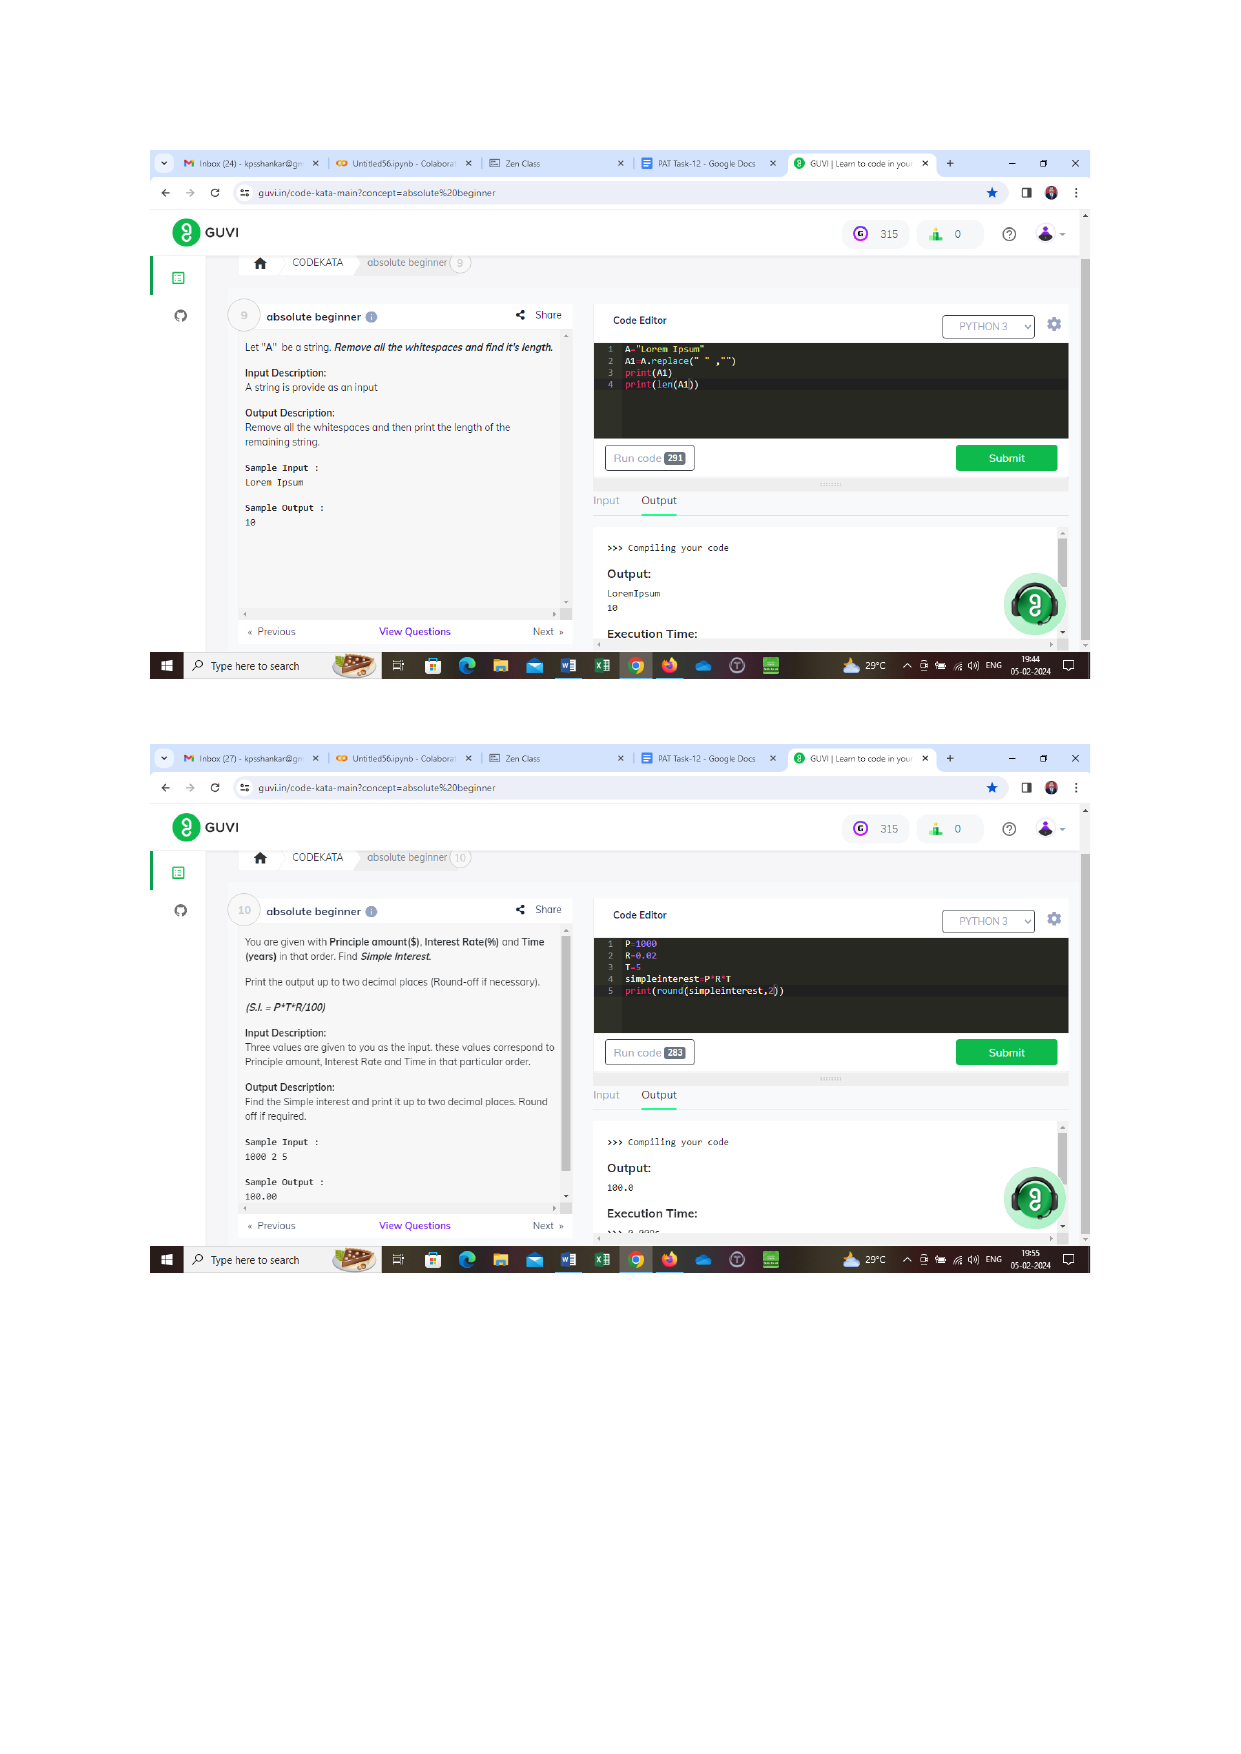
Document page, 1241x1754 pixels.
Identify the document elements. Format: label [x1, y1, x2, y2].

picture [150, 744, 1091, 1273]
picture [150, 150, 1091, 679]
